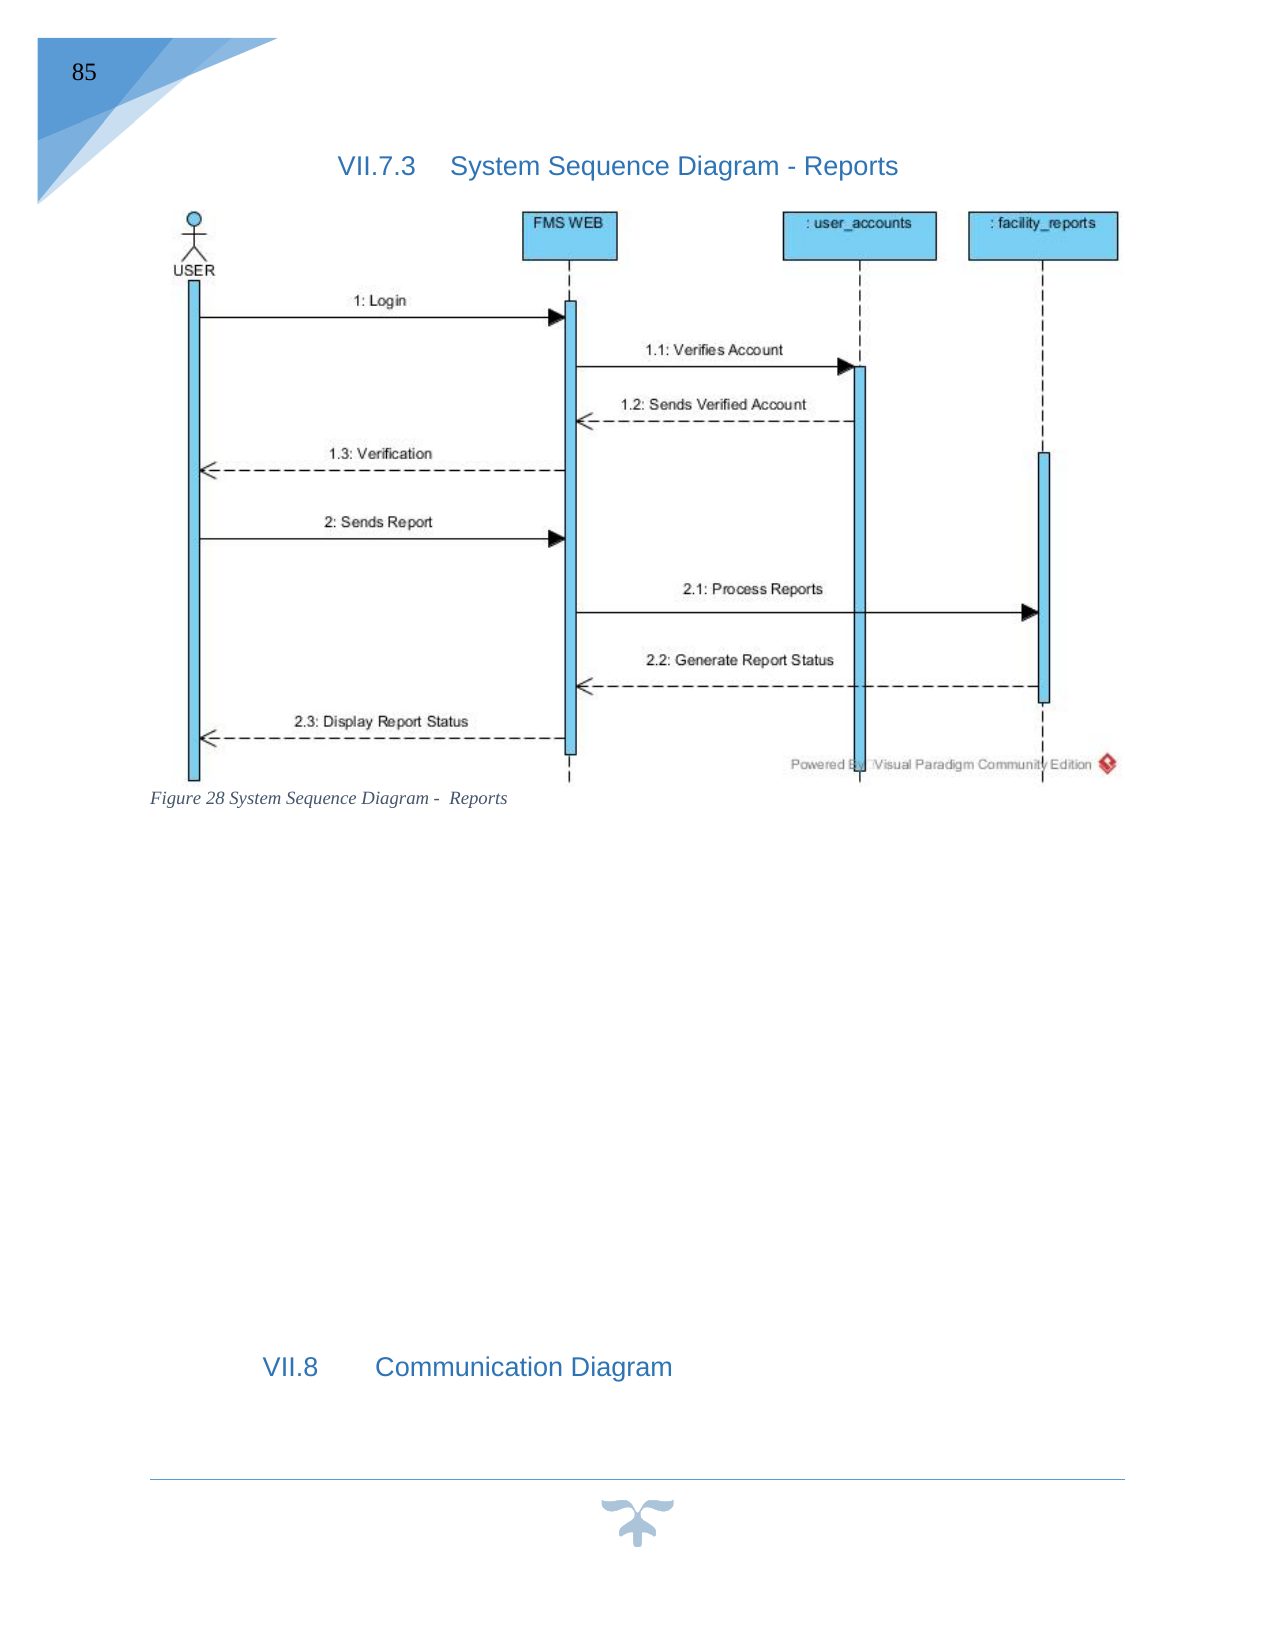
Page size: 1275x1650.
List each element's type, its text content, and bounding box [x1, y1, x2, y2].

picture [37, 37, 279, 206]
text Figure 28 System Sequence Diagram - Reports [150, 787, 1125, 808]
subtitle Communication Diagram [262, 1351, 1125, 1382]
picture [150, 210, 1124, 787]
subtitle System Sequence Diagram - Reports [337, 150, 1125, 181]
